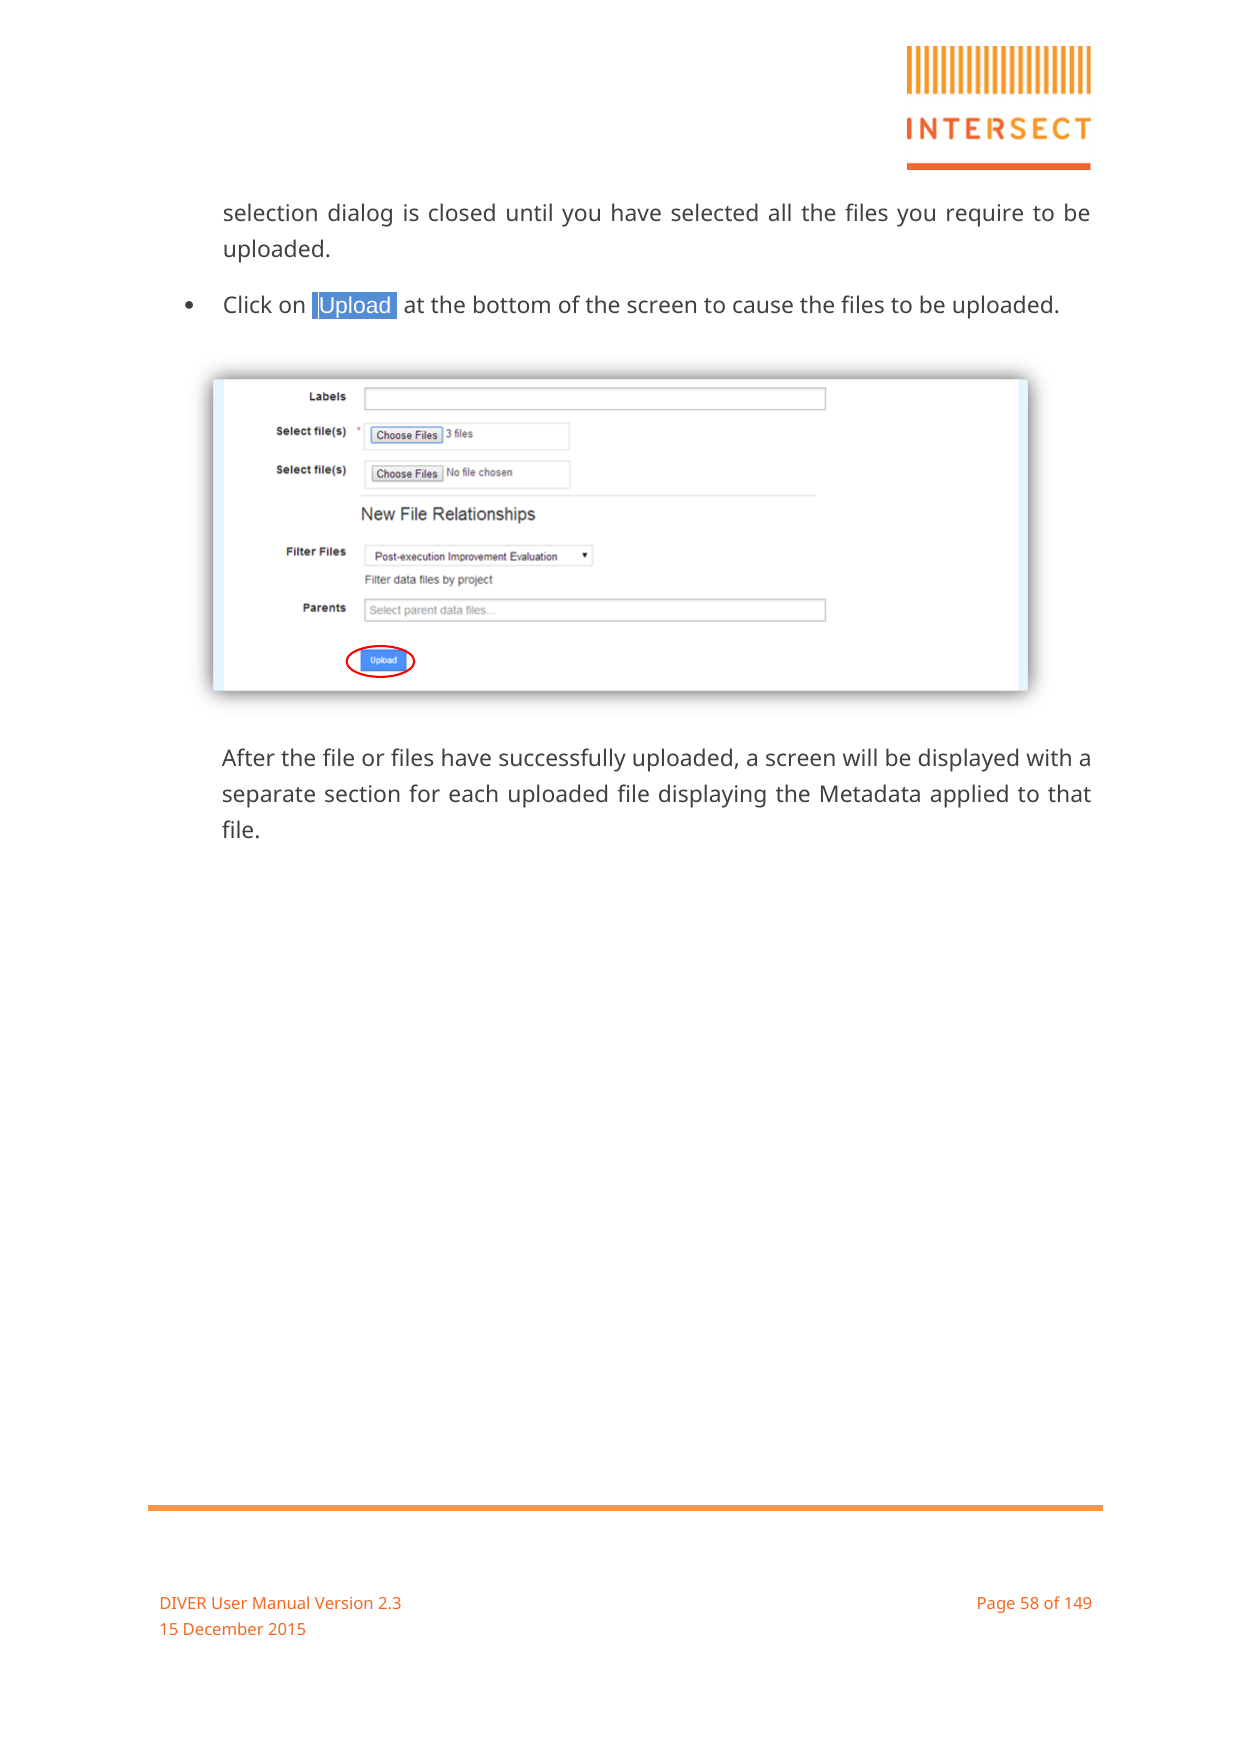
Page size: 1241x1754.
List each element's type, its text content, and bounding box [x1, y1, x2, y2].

text After the file or files have successfully uploaded, a screen will be displayed with a separate section for each uploaded file displaying the Metadata applied to that file. [222, 742, 1092, 845]
picture [905, 44, 1093, 172]
picture [179, 345, 1062, 725]
list Click on Upload at the bottom of the screen to cause the files to be uploaded. [185, 289, 1092, 321]
